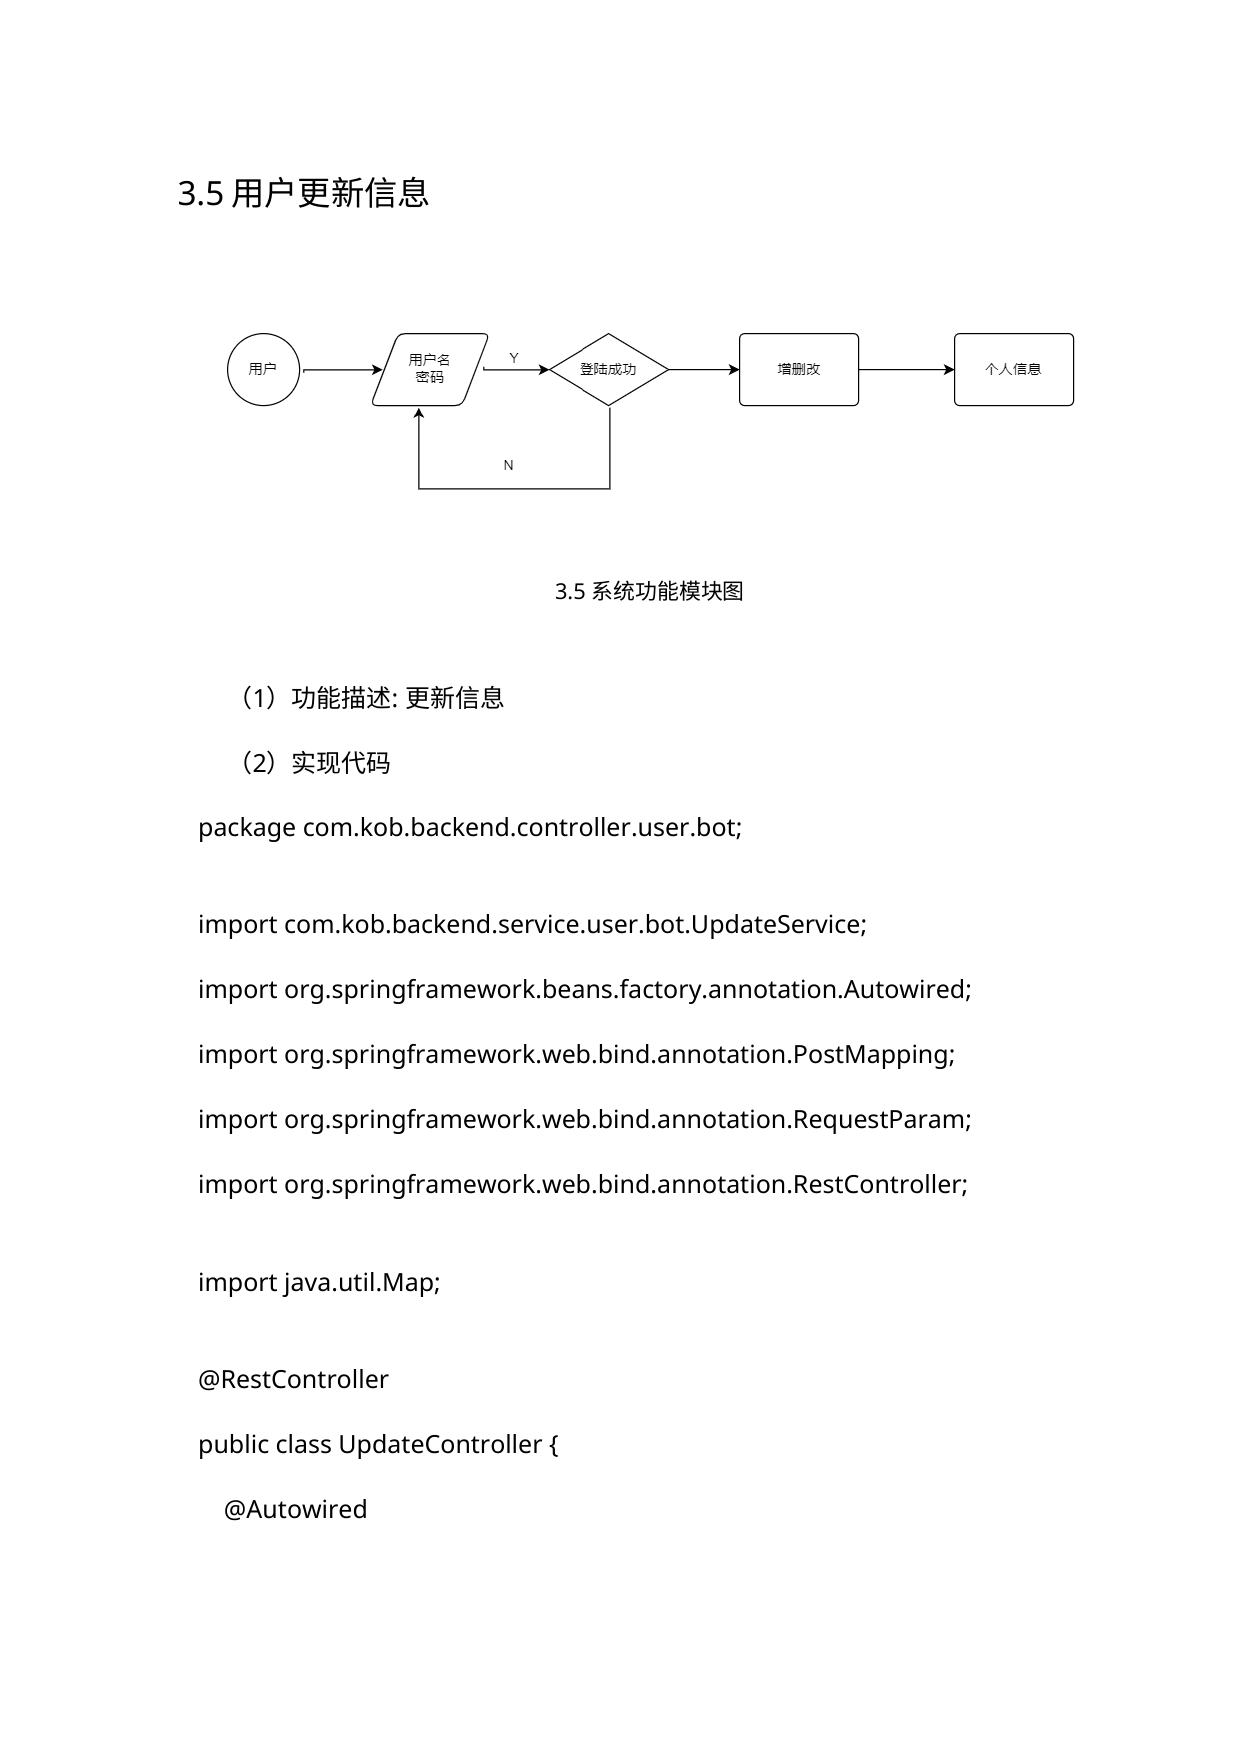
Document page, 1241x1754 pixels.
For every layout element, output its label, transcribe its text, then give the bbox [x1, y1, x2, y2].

text public class UpdateController { [177, 1411, 1122, 1476]
text @RestController [177, 1346, 1122, 1411]
picture [177, 283, 1123, 547]
text import java.util.Map; [177, 1249, 1122, 1314]
text （2）实现代码 [177, 729, 1122, 794]
text package com.kob.backend.controller.user.bot; [177, 794, 1122, 859]
text 3.5 系统功能模块图 [177, 574, 1122, 606]
text （1）功能描述: 更新信息 [177, 664, 1122, 729]
text @Autowired [177, 1476, 1122, 1541]
text import org.springframework.web.bind.annotation.PostMapping; [177, 1021, 1122, 1086]
text import com.kob.backend.service.user.bot.UpdateService; [177, 891, 1122, 956]
text import org.springframework.beans.factory.annotation.Autowired; [177, 956, 1122, 1021]
subtitle 3.5用户更新信息 [177, 159, 1122, 224]
text import org.springframework.web.bind.annotation.RestController; [177, 1151, 1122, 1216]
text import org.springframework.web.bind.annotation.RequestParam; [177, 1086, 1122, 1151]
